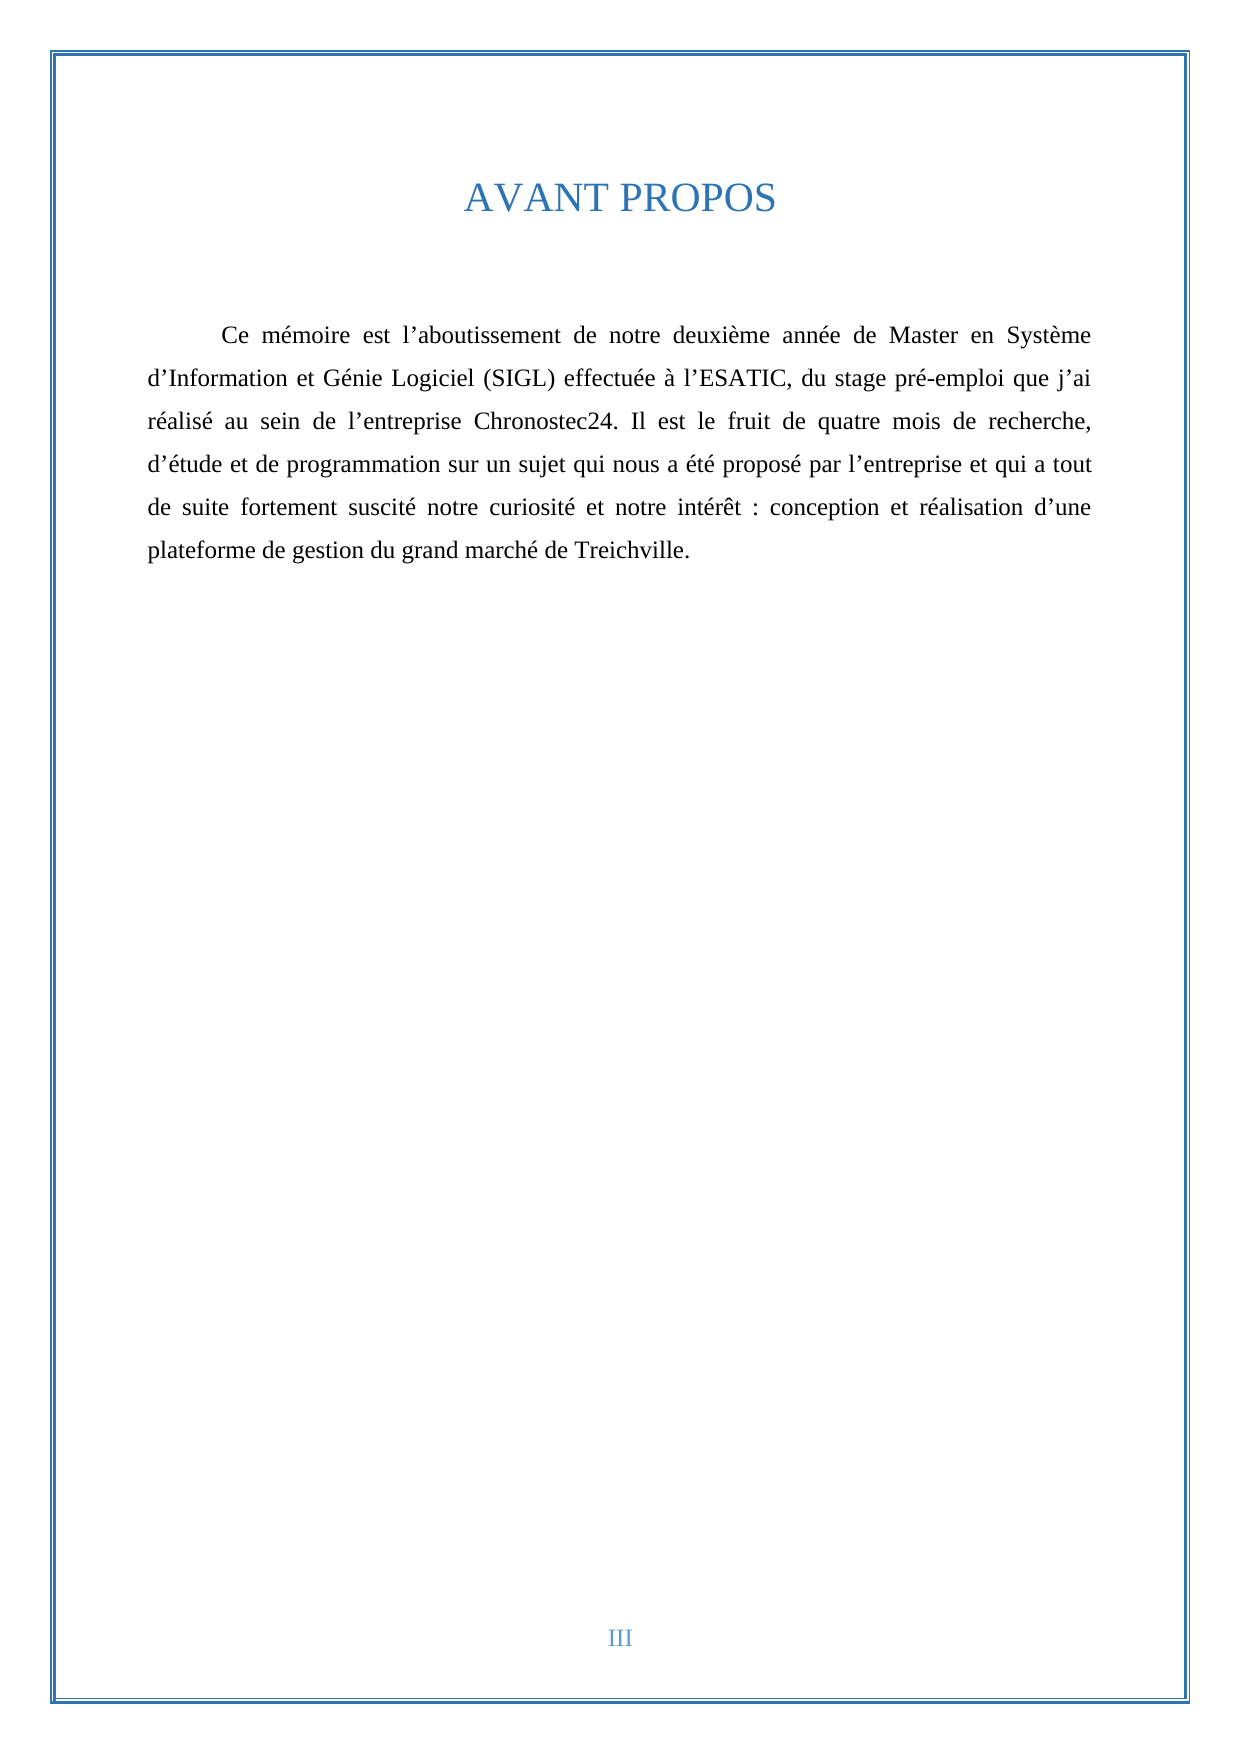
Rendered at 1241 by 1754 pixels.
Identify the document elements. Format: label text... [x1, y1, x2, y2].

subtitle AVANT PROPOS [147, 173, 1093, 221]
text Ce mémoire est l’aboutissement de notre deuxième année de Master en Système d’Information et Génie Logiciel (SIGL) effectuée à l’ESATIC, du stage pré-emploi que j’ai réalisé au sein de l’entreprise Chronostec24. Il est le fruit de quatre mois de recherche, d’étude et de programmation sur un sujet qui nous a été proposé par l’entreprise et qui a tout de suite fortement suscité notre curiosité et notre intérêt : conception et réalisation d’une plateforme de gestion du grand marché de Treichville. [147, 320, 1093, 564]
